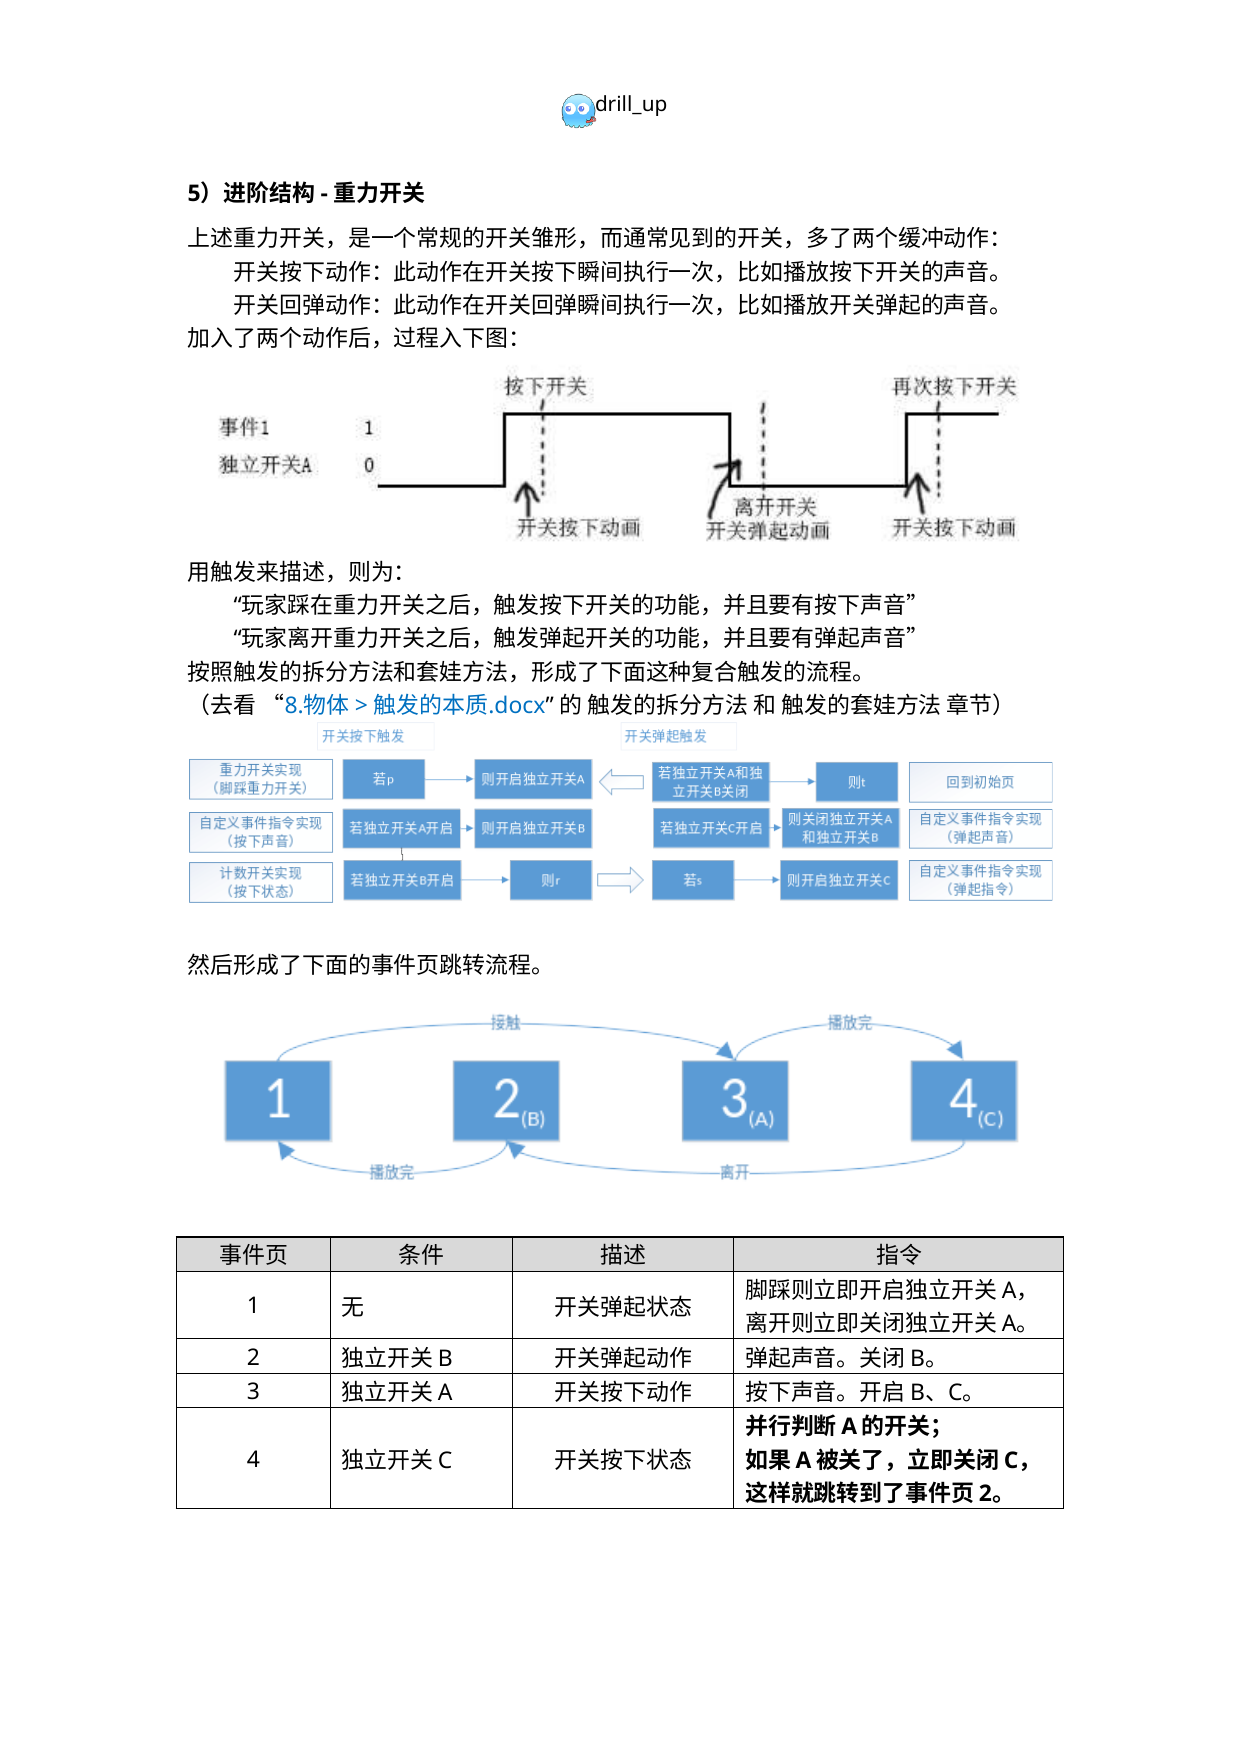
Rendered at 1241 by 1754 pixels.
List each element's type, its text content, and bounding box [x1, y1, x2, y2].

text 上述重力开关，是一个常规的开关雏形，而通常见到的开关，多了两个缓冲动作： [187, 220, 1053, 253]
table_header 事件页 [177, 1238, 330, 1271]
table_cell 独立开关B [331, 1339, 512, 1373]
table_cell 按下声音。开启B、C。 [734, 1374, 1063, 1407]
table_cell 2 [177, 1339, 330, 1373]
table_cell 弹起声音。关闭B。 [734, 1339, 1063, 1373]
table_cell 脚踩则立即开启独立开关A， 离开则立即关闭独立开关A。 [734, 1272, 1063, 1338]
table_cell 独立开关A [331, 1374, 512, 1407]
table_cell 4 [177, 1408, 330, 1508]
text 按照触发的拆分方法和套娃方法，形成了下面这种复合触发的流程。 [187, 654, 1053, 687]
table_cell 3 [177, 1374, 330, 1407]
table_cell 独立开关C [331, 1408, 512, 1508]
table_cell 1 [177, 1272, 330, 1338]
table_header 指令 [734, 1238, 1063, 1271]
table_header 描述 [513, 1238, 733, 1271]
text （去看 “8.物体 > 触发的本质.docx” 的 触发的拆分方法 和 触发的套娃方法 章节） [187, 687, 1053, 720]
table_cell 并行判断A的开关； 如果A被关了，立即关闭C， 这样就跳转到了事件页2。 [734, 1408, 1063, 1508]
table_cell 开关弹起动作 [513, 1339, 733, 1373]
table_cell 开关弹起状态 [513, 1272, 733, 1338]
table_cell 开关按下状态 [513, 1408, 733, 1508]
table_cell 无 [331, 1272, 512, 1338]
picture [206, 353, 1035, 554]
text 然后形成了下面的事件页跳转流程。 [187, 947, 1053, 980]
table_cell 开关按下动作 [513, 1374, 733, 1407]
subtitle 5）进阶结构 - 重力开关 [187, 174, 1053, 208]
picture [556, 88, 597, 130]
text “玩家踩在重力开关之后，触发按下开关的功能，并且要有按下声音” [187, 587, 1053, 620]
text 加入了两个动作后，过程入下图： [187, 320, 1053, 353]
text 开关回弹动作：此动作在开关回弹瞬间执行一次，比如播放开关弹起的声音。 [187, 287, 1053, 320]
table_header 条件 [331, 1238, 512, 1271]
text 开关按下动作：此动作在开关按下瞬间执行一次，比如播放按下开关的声音。 [187, 253, 1053, 287]
text “玩家离开重力开关之后，触发弹起开关的功能，并且要有弹起声音” [187, 620, 1053, 654]
text 用触发来描述，则为： [187, 554, 1053, 587]
